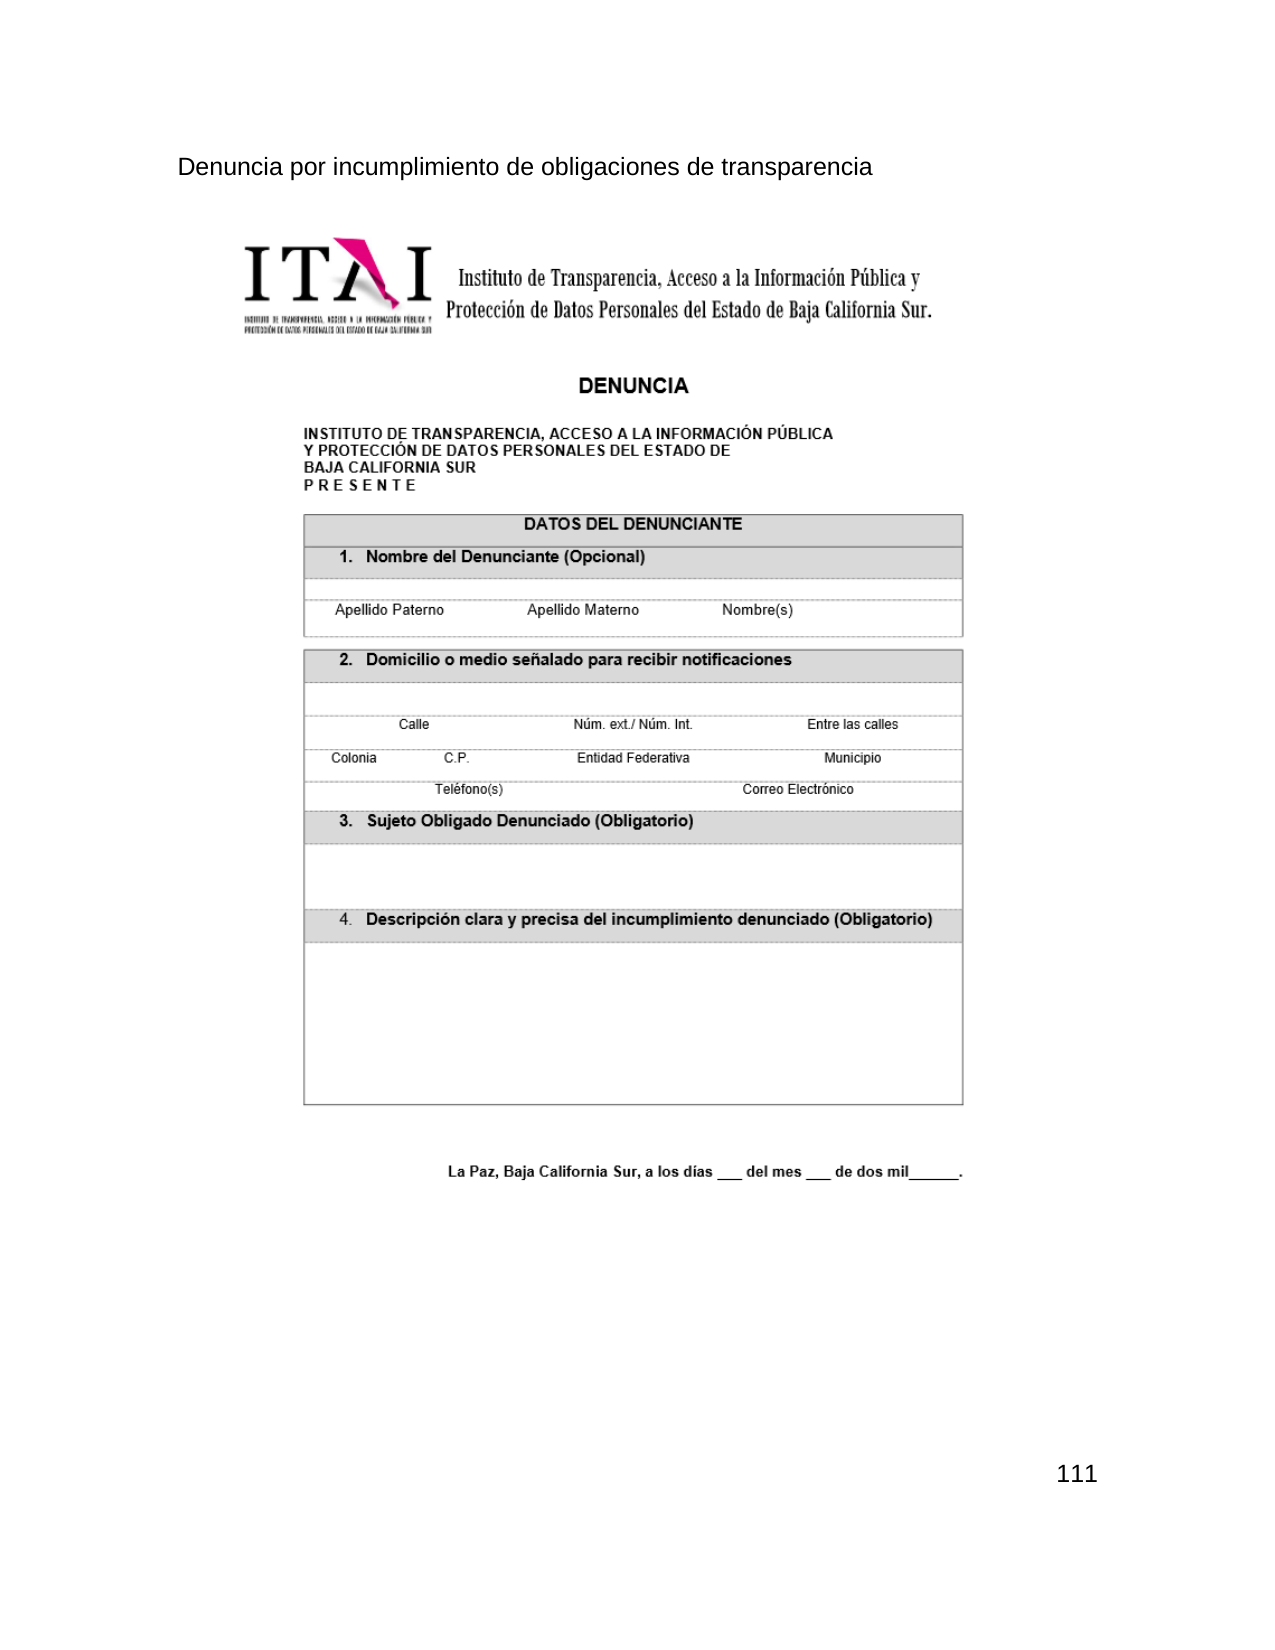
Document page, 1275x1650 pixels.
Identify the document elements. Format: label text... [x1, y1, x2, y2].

picture [177, 195, 1090, 1376]
subtitle Denuncia por incumplimiento de obligaciones de transparencia [177, 152, 1098, 181]
